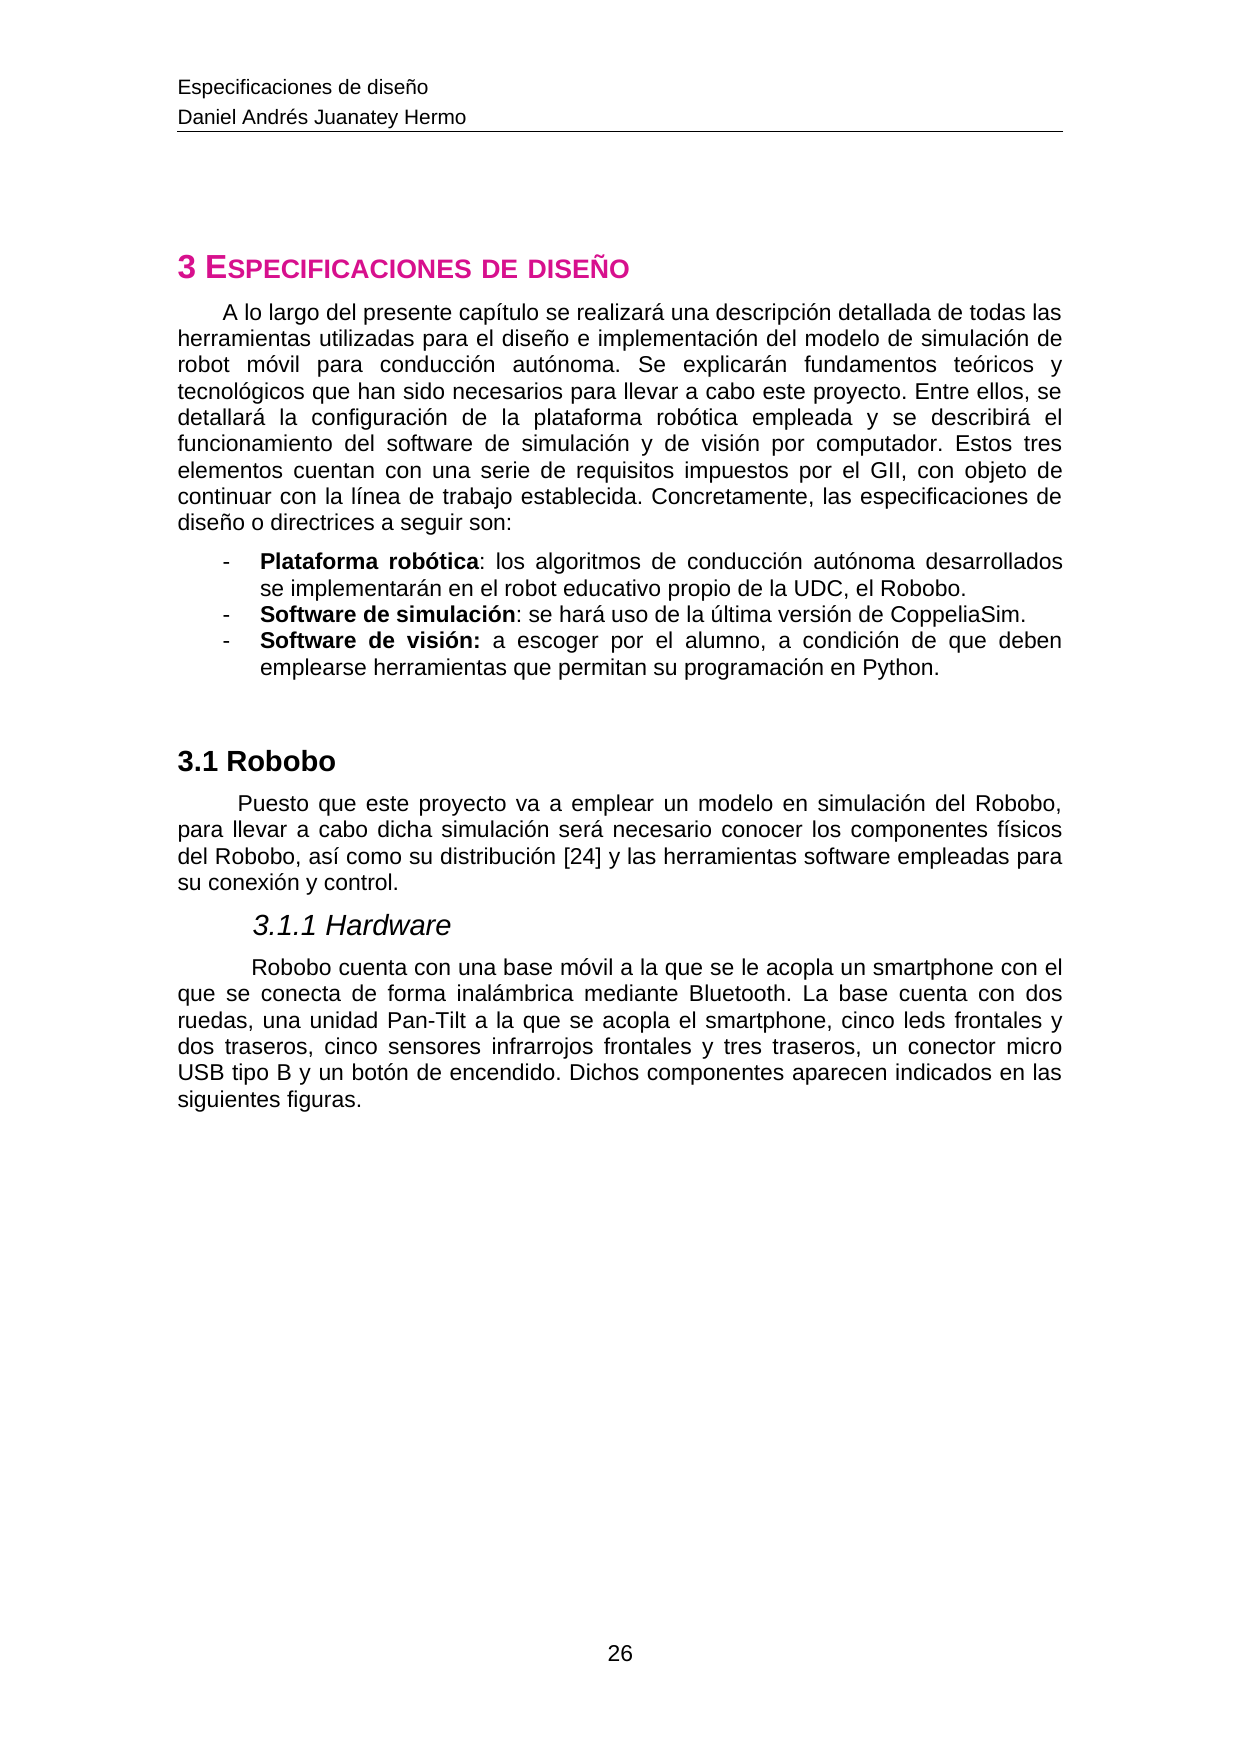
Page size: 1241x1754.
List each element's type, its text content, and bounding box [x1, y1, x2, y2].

subtitle Hardware [252, 908, 1063, 941]
text Puesto que este proyecto va a emplear un modelo en simulación del Robobo, para llevar a cabo dicha simulación será necesario conocer los componentes físicos del Robobo, así como su distribución y las herramientas software empleadas para su conexión y control. [177, 790, 1063, 895]
list Software de simulación: se hará uso de la última versión de CoppeliaSim. [222, 601, 1063, 627]
text A lo largo del presente capítulo se realizará una descripción detallada de todas las herramientas utilizadas para el diseño e implementación del modelo de simulación de robot móvil para conducción autónoma. Se explicarán fundamentos teóricos y tecnológicos que han sido necesarios para llevar a cabo este proyecto. Entre ellos, se detallará la configuración de la plataforma robótica empleada y se describirá el funcionamiento del software de simulación y de visión por computador. Estos tres elementos cuentan con una serie de requisitos impuestos por el GII, con objeto de continuar con la línea de trabajo establecida. Concretamente, las especificaciones de diseño o directrices a seguir son: [177, 298, 1063, 536]
text Robobo cuenta con una base móvil a la que se le acopla un smartphone con el que se conecta de forma inalámbrica mediante Bluetooth. La base cuenta con dos ruedas, una unidad Pan-Tilt a la que se acopla el smartphone, cinco leds frontales y dos traseros, cinco sensores infrarrojos frontales y tres traseros, un conector micro USB tipo B y un botón de encendido. Dichos componentes aparecen indicados en las siguientes figuras. [177, 954, 1063, 1112]
list Plataforma robótica: los algoritmos de conducción autónoma desarrollados se implementarán en el robot educativo propio de la UDC, el Robobo. [222, 548, 1063, 601]
subtitle Robobo [177, 744, 1063, 777]
subtitle Especificaciones de diseño [177, 248, 1063, 286]
list Software de visión: a escoger por el alumno, a condición de que deben emplearse herramientas que permitan su programación en Python. [222, 627, 1063, 680]
